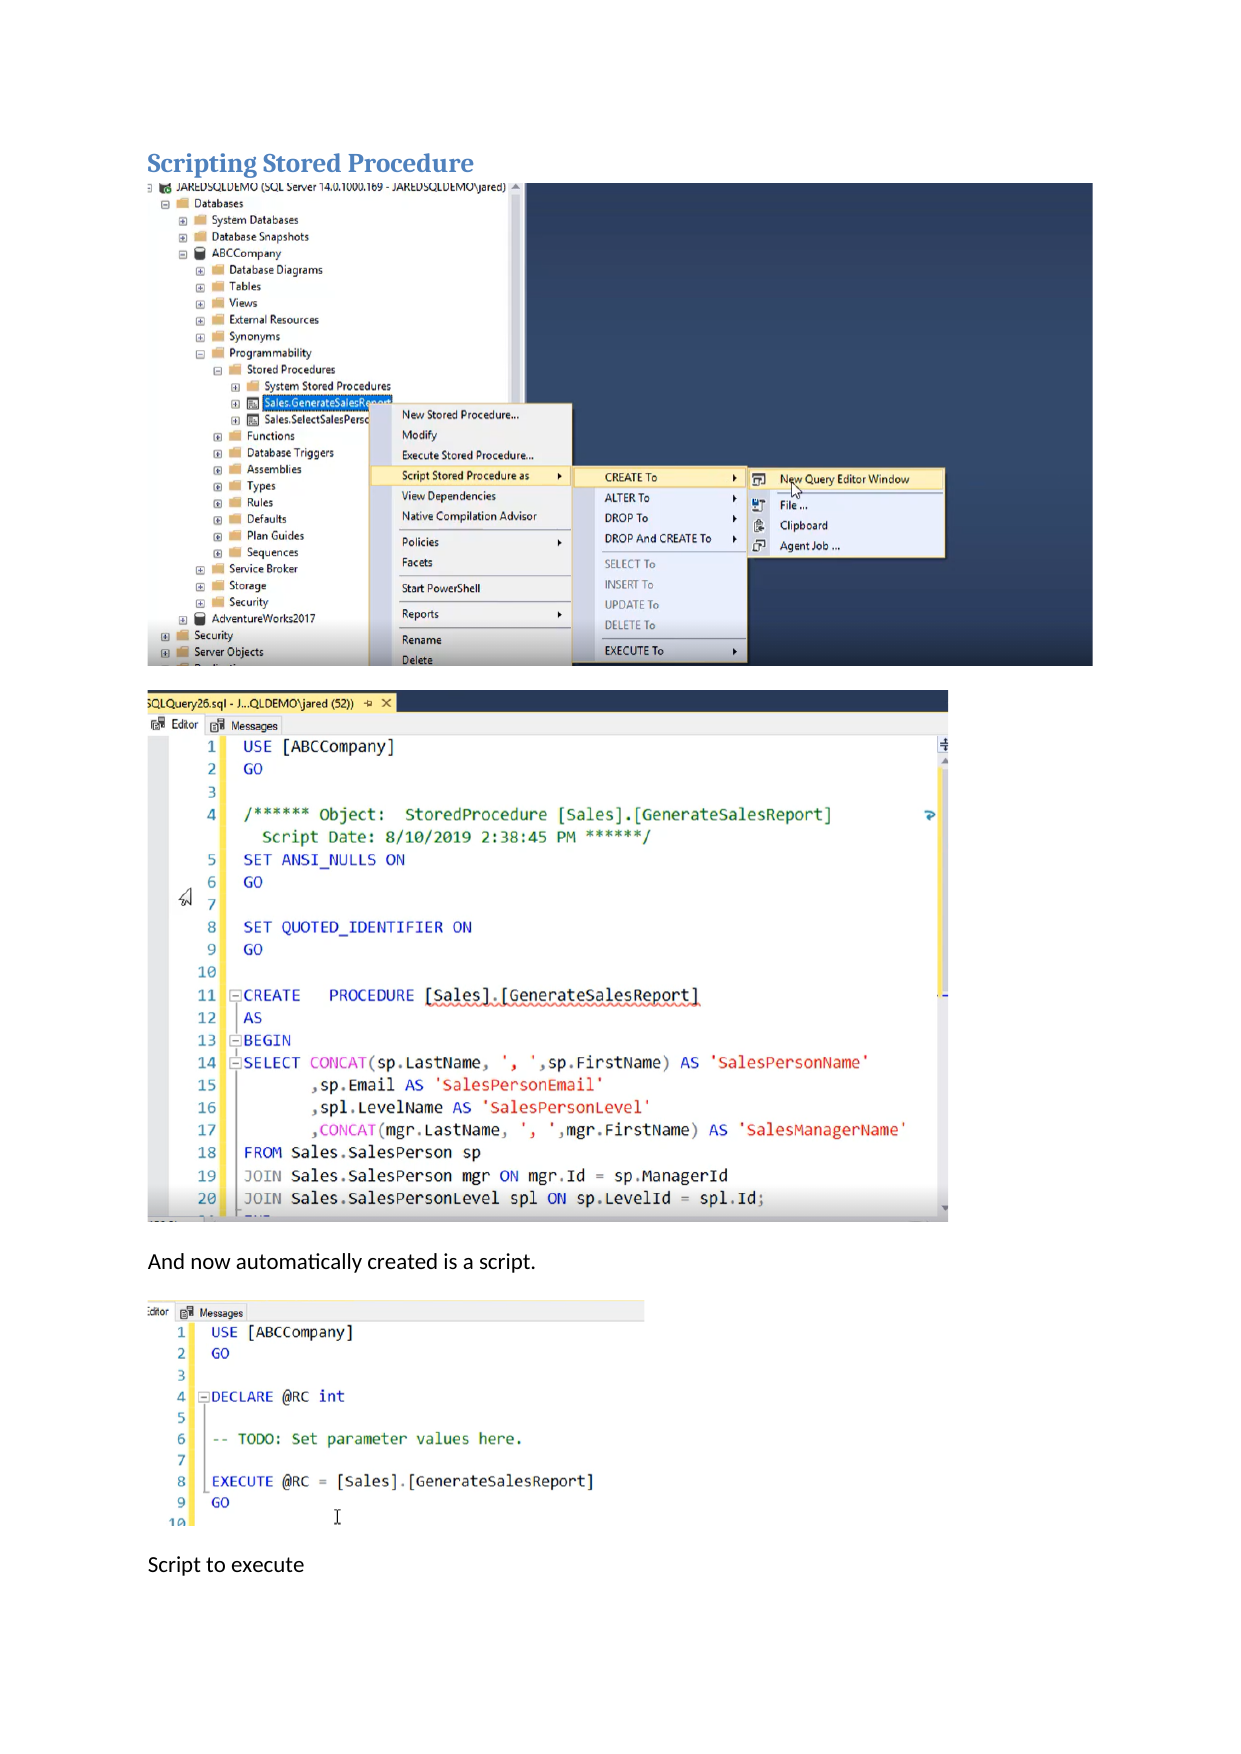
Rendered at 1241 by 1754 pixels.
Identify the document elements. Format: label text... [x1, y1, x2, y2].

picture [147, 690, 949, 1222]
text Script to execute [148, 1551, 1093, 1578]
picture [147, 183, 1093, 666]
picture [147, 1300, 645, 1526]
subtitle Scripting Stored Procedure [148, 148, 1093, 179]
text And now automatically created is a script. [148, 1247, 1093, 1275]
